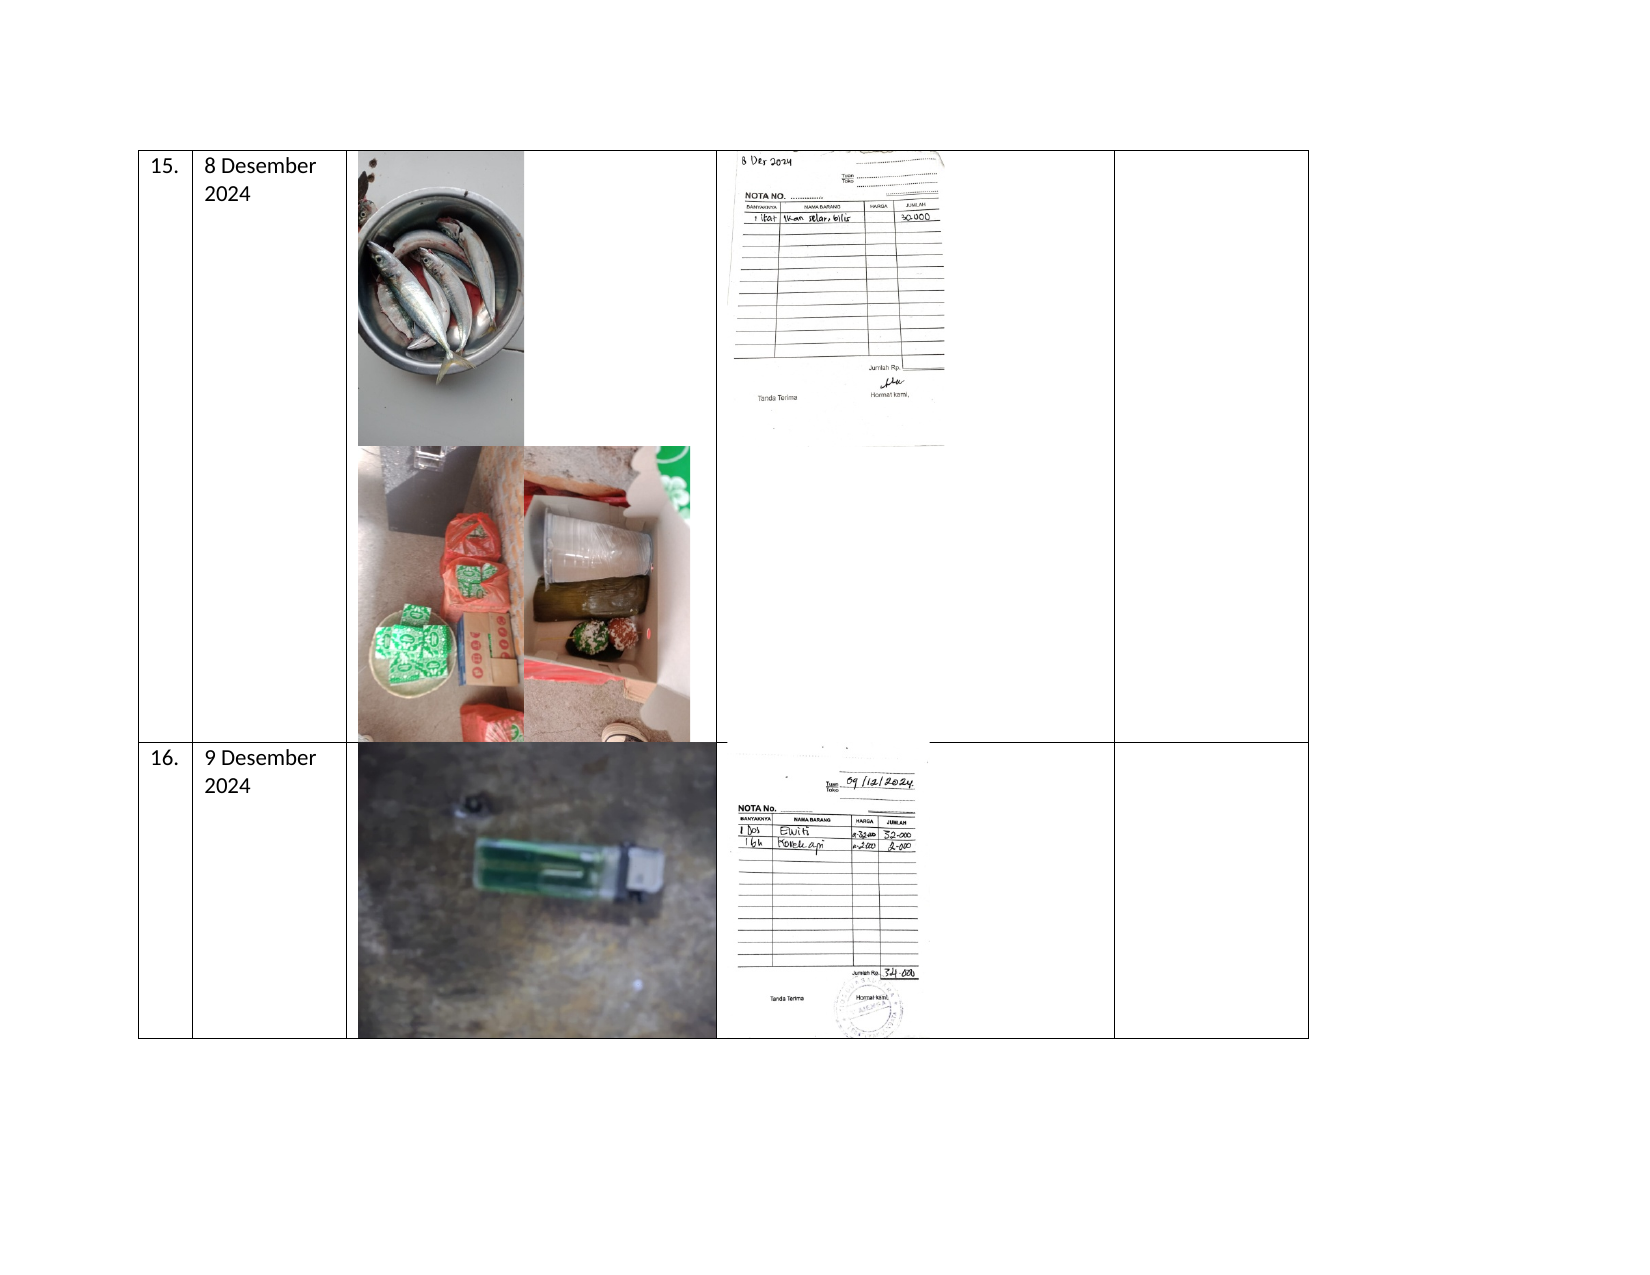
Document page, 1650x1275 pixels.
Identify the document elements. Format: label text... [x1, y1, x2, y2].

table_cell [347, 151, 358, 742]
picture [358, 151, 717, 1038]
table_cell 15. [139, 151, 192, 742]
table_cell [1115, 743, 1308, 1038]
table_cell [525, 151, 716, 742]
picture [727, 151, 945, 447]
table_cell [717, 743, 727, 1038]
table_cell [717, 151, 1114, 742]
table_cell [347, 743, 358, 1038]
table_cell 9 Desember 2024 [193, 743, 346, 1038]
table_cell [1115, 151, 1308, 742]
picture [727, 742, 930, 1038]
table_cell 8 Desember 2024 [193, 151, 346, 742]
table_cell [930, 743, 1114, 1038]
table_cell 16. [139, 743, 192, 1038]
